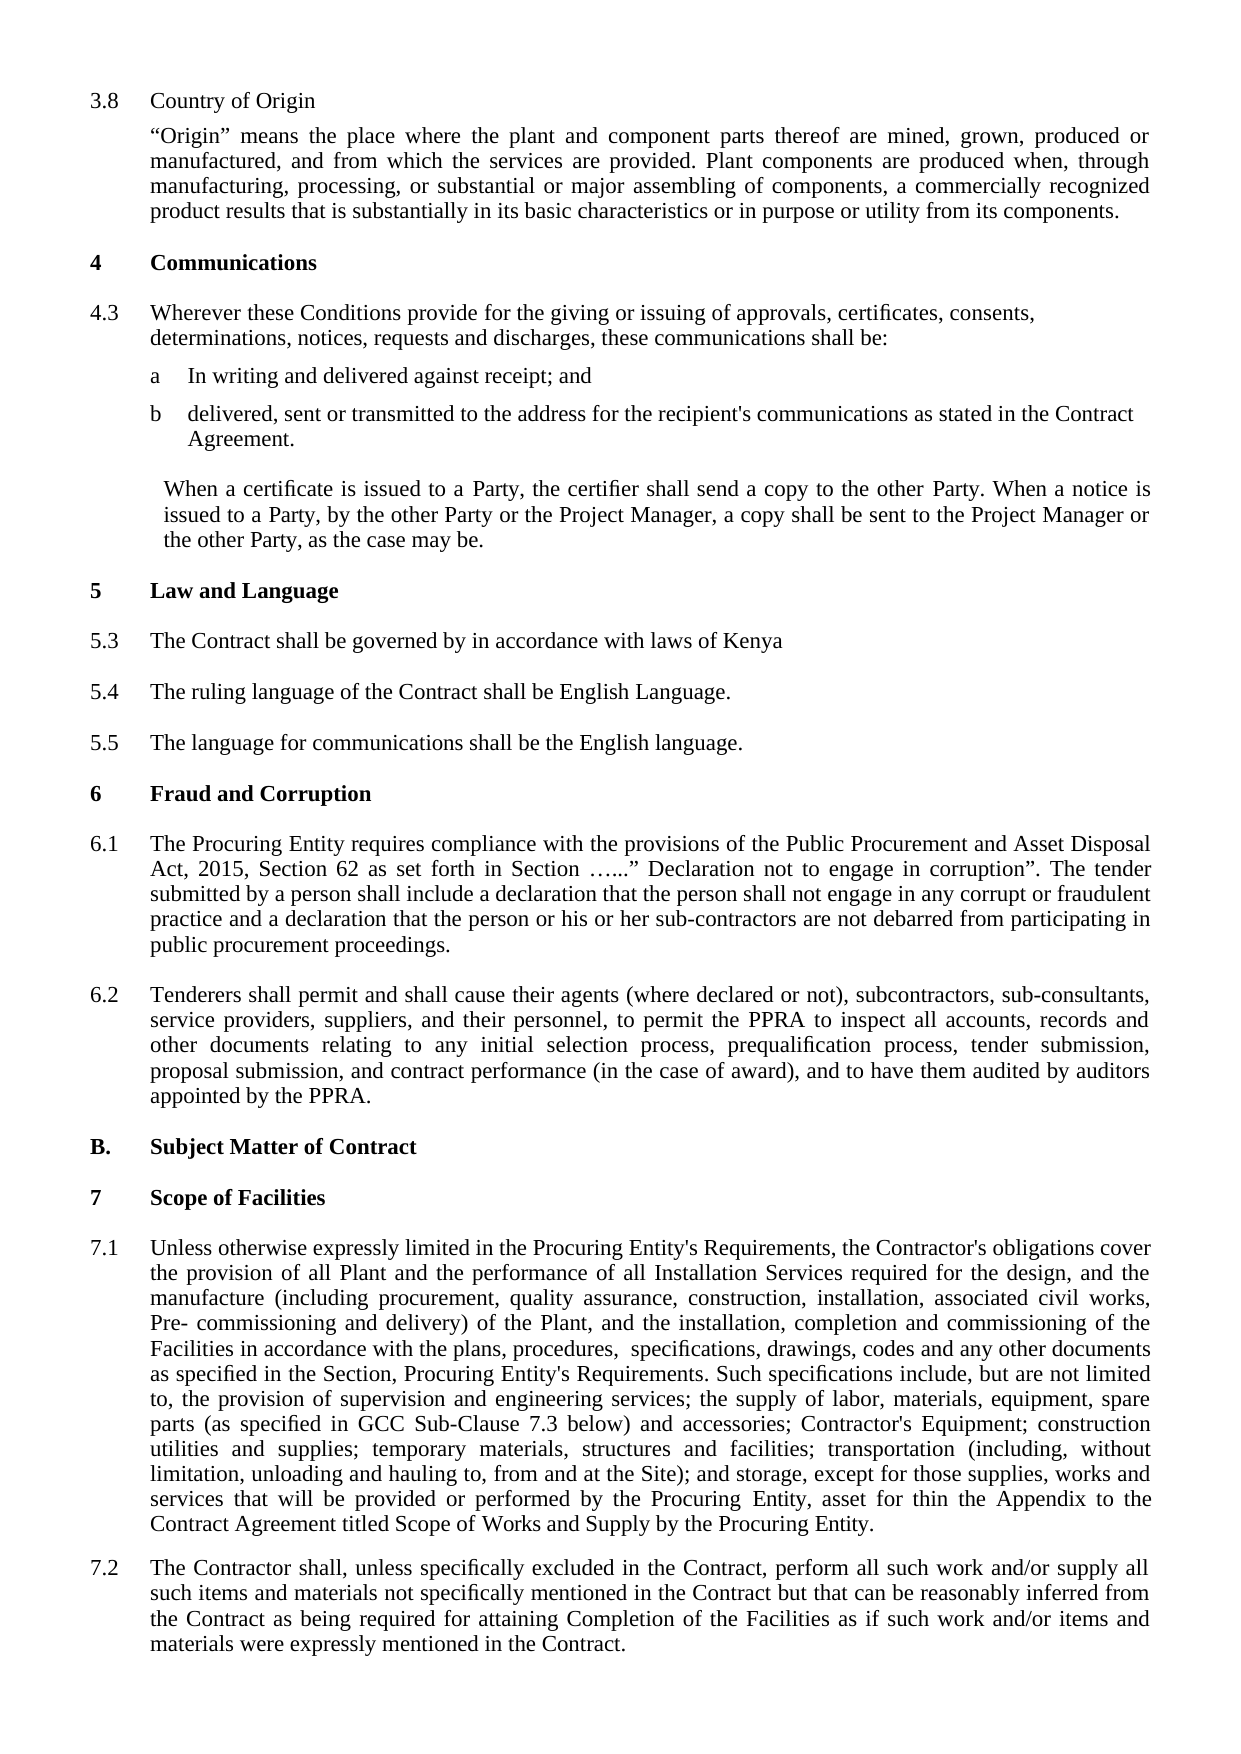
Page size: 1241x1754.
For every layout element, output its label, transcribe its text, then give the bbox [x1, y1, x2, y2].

text When a certiﬁcate is issued to a Party, the certiﬁer shall send a copy to the other Party. When a notice is issued to a Party, by the other Party or the Project Manager, a copy shall be sent to the Project Manager or the other Party, as the case may be. [163, 477, 1152, 552]
list Wherever these Conditions provide for the giving or issuing of approvals, certiﬁcates, consents, determinations, notices, requests and discharges, these communications shall be: [90, 300, 1152, 350]
subtitle Scope of Facilities [90, 1184, 1186, 1210]
subtitle Communications [90, 248, 1186, 275]
list The language for communications shall be the English language. [90, 729, 1186, 756]
list In writing and delivered against receipt; and [150, 362, 1186, 389]
list The Contractor shall, unless speciﬁcally excluded in the Contract, perform all such work and/or supply all such items and materials not speciﬁcally mentioned in the Contract but that can be reasonably inferred from the Contract as being required for attaining Completion of the Facilities as if such work and/or items and materials were expressly mentioned in the Contract. [90, 1556, 1151, 1656]
list The Procuring Entity requires compliance with the provisions of the Public Procurement and Asset Disposal Act, 2015, Section 62 as set forth in Section …...” Declaration not to engage in corruption”. The tender submitted by a person shall include a declaration that the person shall not engage in any corrupt or fraudulent practice and a declaration that the person or his or her sub-contractors are not debarred from participating in public procurement proceedings. [90, 832, 1153, 957]
subtitle Fraud and Corruption [90, 780, 1186, 806]
subtitle B. Subject Matter of Contract [90, 1133, 1186, 1159]
list Country of Origin [90, 87, 1186, 113]
list Tenderers shall permit and shall cause their agents (where declared or not), subcontractors, sub-consultants, service providers, suppliers, and their personnel, to permit the PPRA to inspect all accounts, records and other documents relating to any initial selection process, prequaliﬁcation process, tender submission, proposal submission, and contract performance (in the case of award), and to have them audited by auditors appointed by the PPRA. [90, 983, 1152, 1108]
list The Contract shall be governed by in accordance with laws of Kenya [90, 628, 1186, 654]
text “Origin” means the place where the plant and component parts thereof are mined, grown, produced or manufactured, and from which the services are provided. Plant components are produced when, through manufacturing, processing, or substantial or major assembling of components, a commercially recognized product results that is substantially in its basic characteristics or in purpose or utility from its components. [150, 123, 1152, 224]
subtitle Law and Language [90, 577, 1186, 603]
list delivered, sent or transmitted to the address for the recipient's communications as stated in the Contract Agreement. [150, 401, 1152, 451]
list The ruling language of the Contract shall be English Language. [90, 678, 1186, 705]
list Unless otherwise expressly limited in the Procuring Entity's Requirements, the Contractor's obligations cover the provision of all Plant and the performance of all Installation Services required for the design, and the manufacture (including procurement, quality assurance, construction, installation, associated civil works, Pre- commissioning and delivery) of the Plant, and the installation, completion and commissioning of the Facilities in accordance with the plans, procedures, speciﬁcations, drawings, codes and any other documents as speciﬁed in the Section, Procuring Entity's Requirements. Such speciﬁcations include, but are not limited to, the provision of supervision and engineering services; the supply of labor, materials, equipment, spare parts (as speciﬁed in GCC Sub-Clause 7.3 below) and accessories; Contractor's Equipment; construction utilities and supplies; temporary materials, structures and facilities; transportation (including, without limitation, unloading and hauling to, from and at the Site); and storage, except for those supplies, works and services that will be provided or performed by the Procuring Entity, asset for thin the Appendix to the Contract Agreement titled Scope of Works and Supply by the Procuring Entity. [90, 1236, 1152, 1537]
